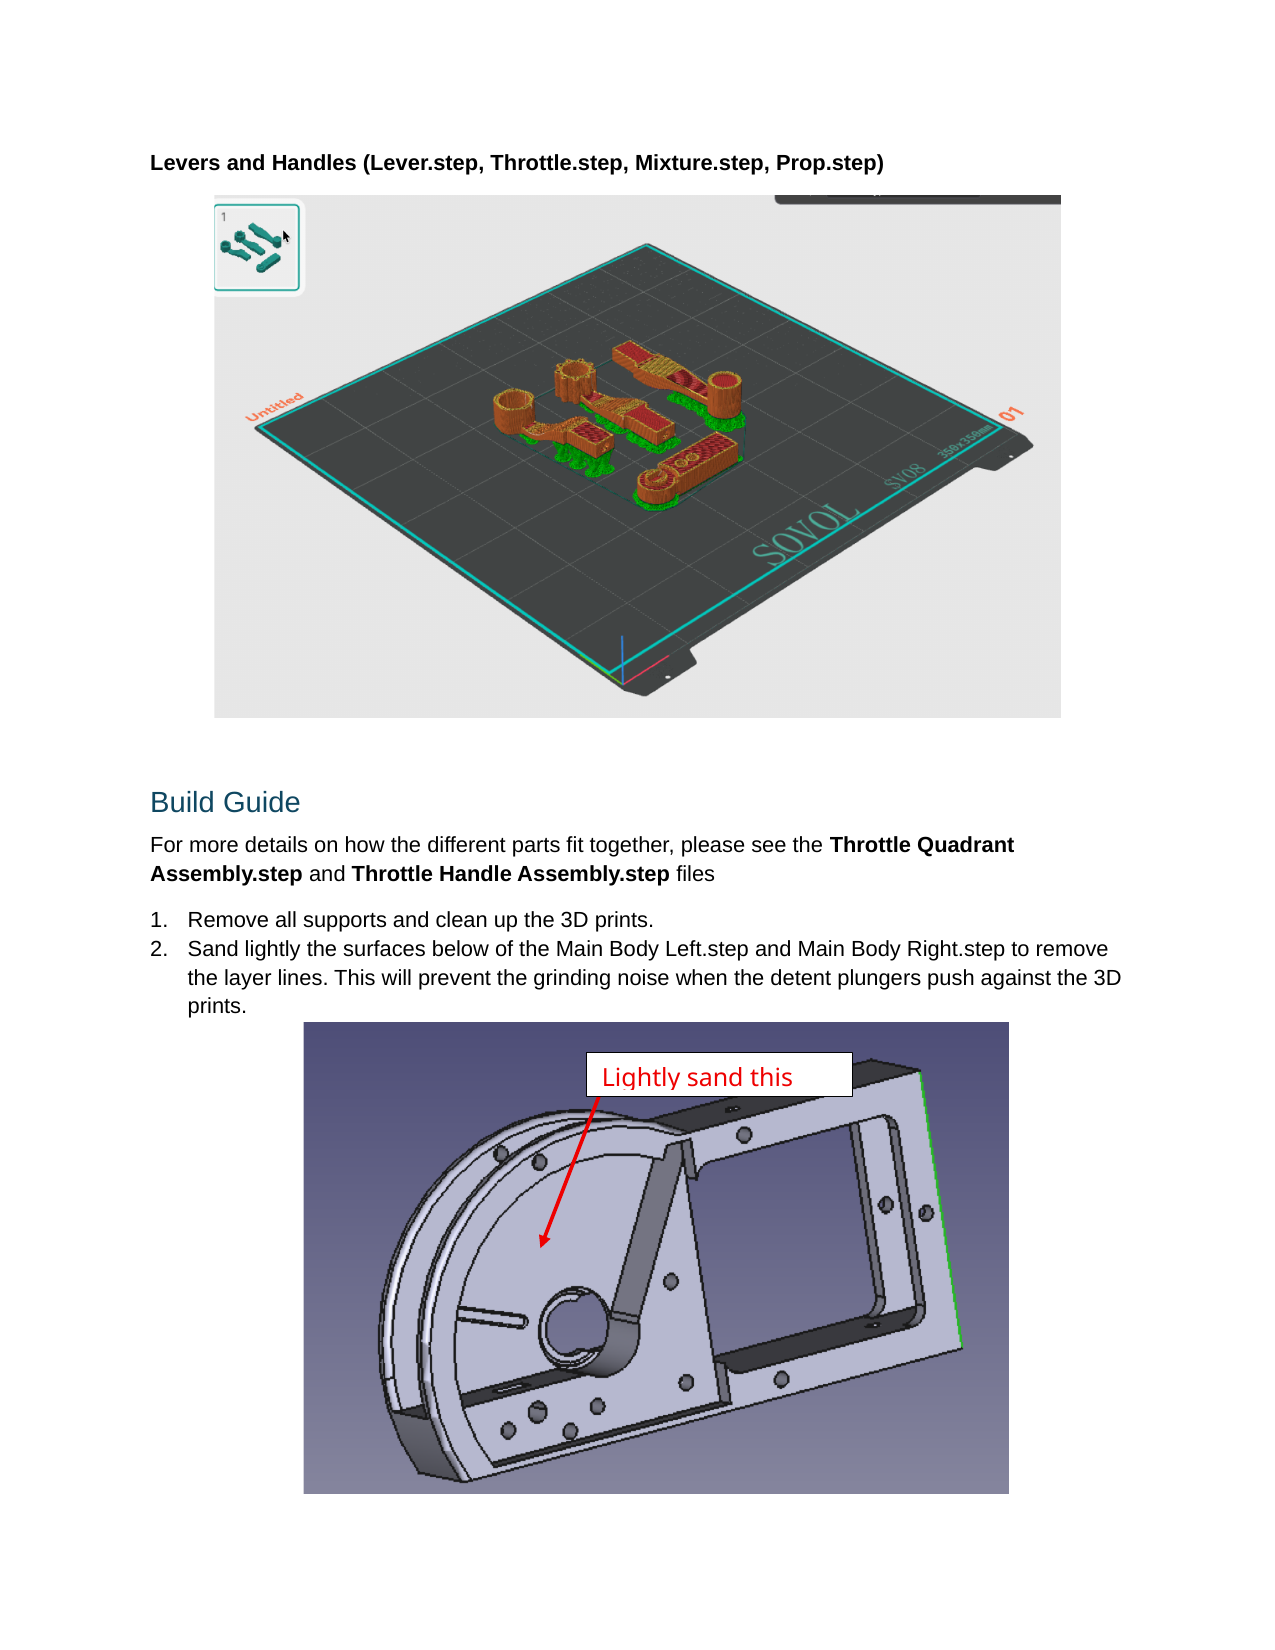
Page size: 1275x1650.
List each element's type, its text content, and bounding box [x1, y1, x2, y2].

subtitle Build Guide [150, 785, 1125, 818]
text Levers and Handles (Lever.step, Throttle.step, Mixture.step, Prop.step) [150, 150, 1125, 175]
list Remove all supports and clean up the 3D prints. [150, 906, 1125, 932]
text For more details on how the different parts fit together, please see the Throttle Quadrant Assembly.step and Throttle Handle Assembly.step files [150, 832, 1125, 886]
picture [303, 1022, 1009, 1494]
picture [214, 195, 1061, 718]
list Sand lightly the surfaces below of the Main Body Left.step and Main Body Right.step to remove the layer lines. This will prevent the grinding noise when the detent plungers push against the 3D prints. [150, 935, 1125, 1018]
